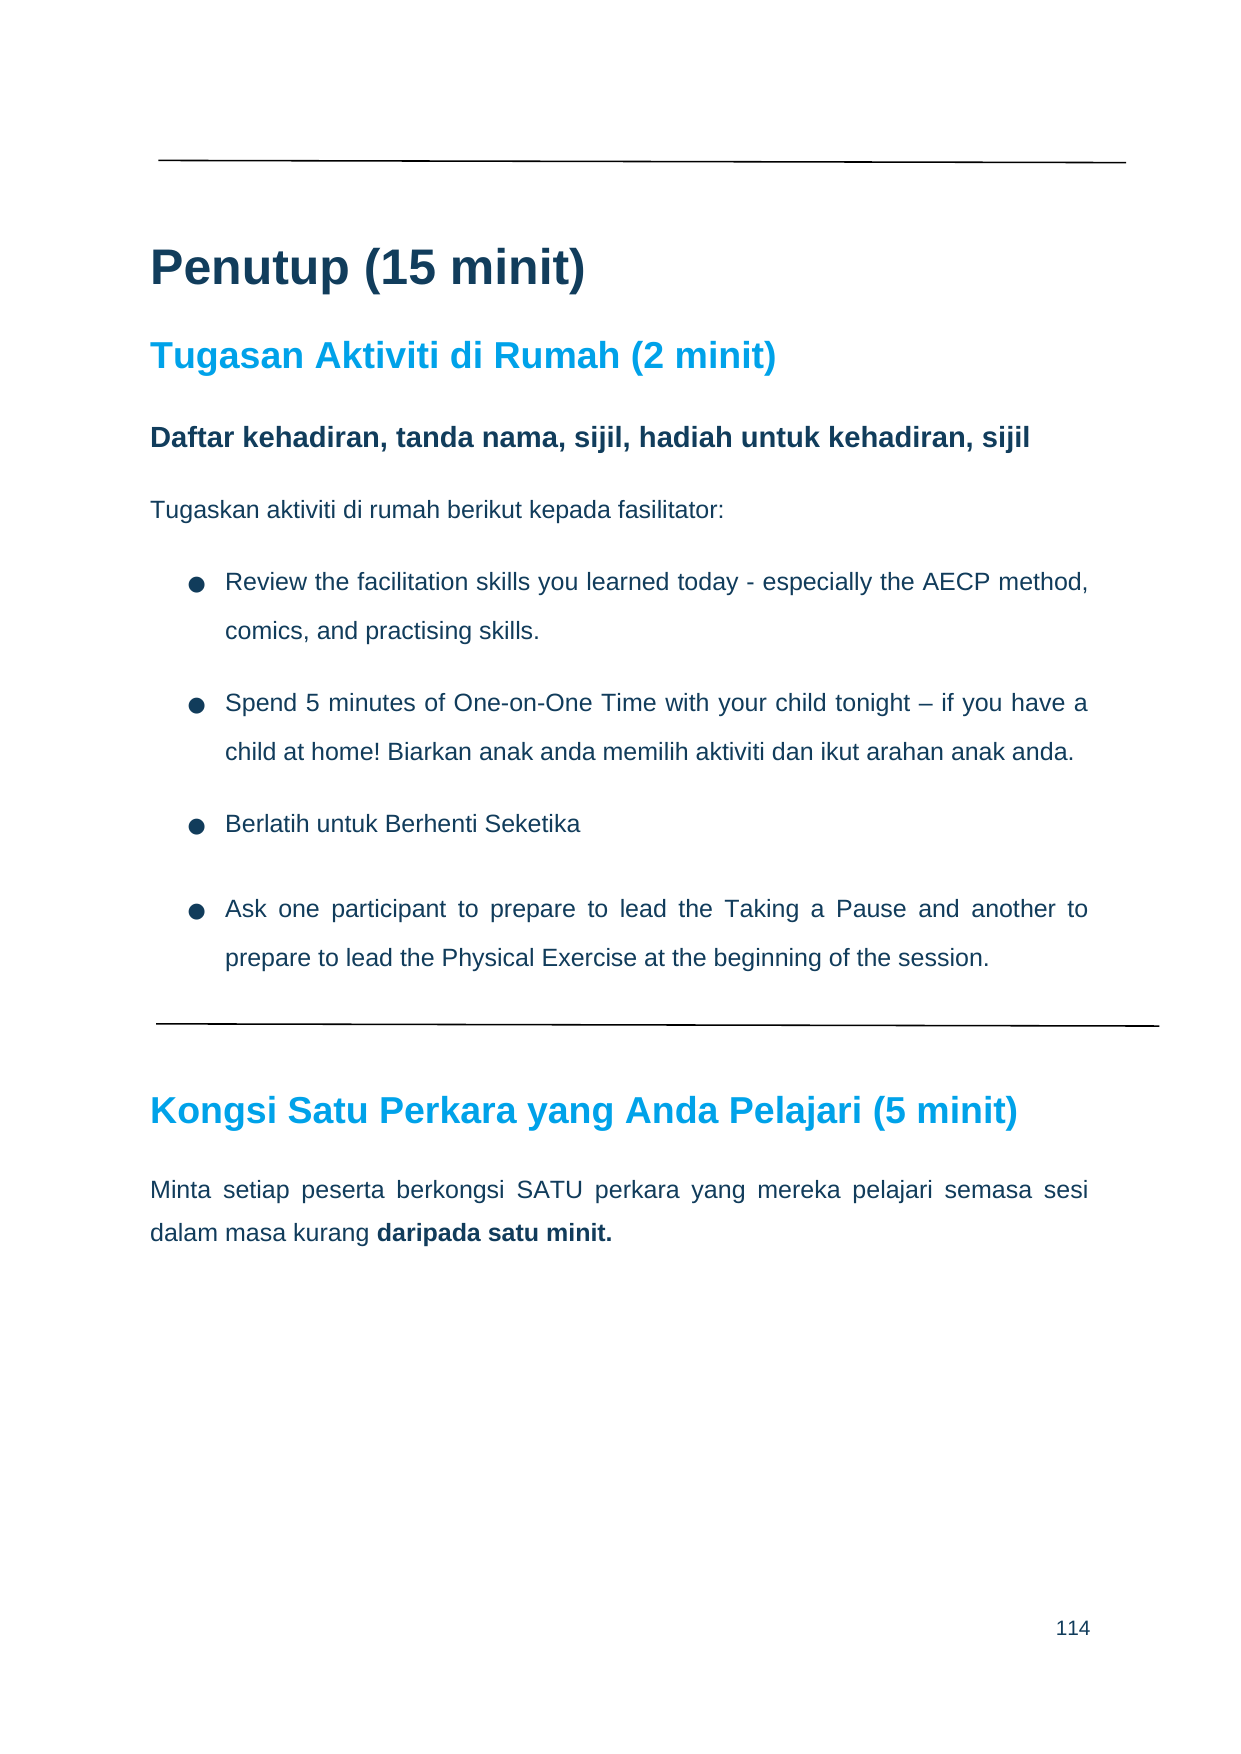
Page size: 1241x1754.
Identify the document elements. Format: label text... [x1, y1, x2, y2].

subtitle Penutup (15 minit) [150, 238, 1090, 295]
text Tugaskan aktiviti di rumah berikut kepada fasilitator: [150, 495, 1090, 524]
list Berlatih untuk Berhenti Seketika [187, 801, 1090, 844]
list Spend 5 minutes of One-on-One Time with your child tonight – if you have a child at home! Biarkan anak anda memilih aktiviti dan ikut arahan anak anda. [187, 680, 1090, 766]
subtitle Kongsi Satu Perkara yang Anda Pelajari (5 minit) [150, 1088, 1090, 1131]
subtitle Tugasan Aktiviti di Rumah (2 minit) [150, 333, 1090, 376]
list Ask one participant to prepare to lead the Taking a Pause and another to prepare to lead the Physical Exercise at the beginning of the session. [187, 886, 1090, 972]
subtitle Daftar kehadiran, tanda nama, sijil, hadiah untuk kehadiran, sijil [150, 420, 1090, 453]
text Minta setiap peserta berkongsi SATU perkara yang mereka pelajari semasa sesi dalam masa kurang daripada satu minit. [150, 1175, 1090, 1247]
list Review the facilitation skills you learned today - especially the AECP method, comics, and practising skills. [187, 559, 1090, 645]
